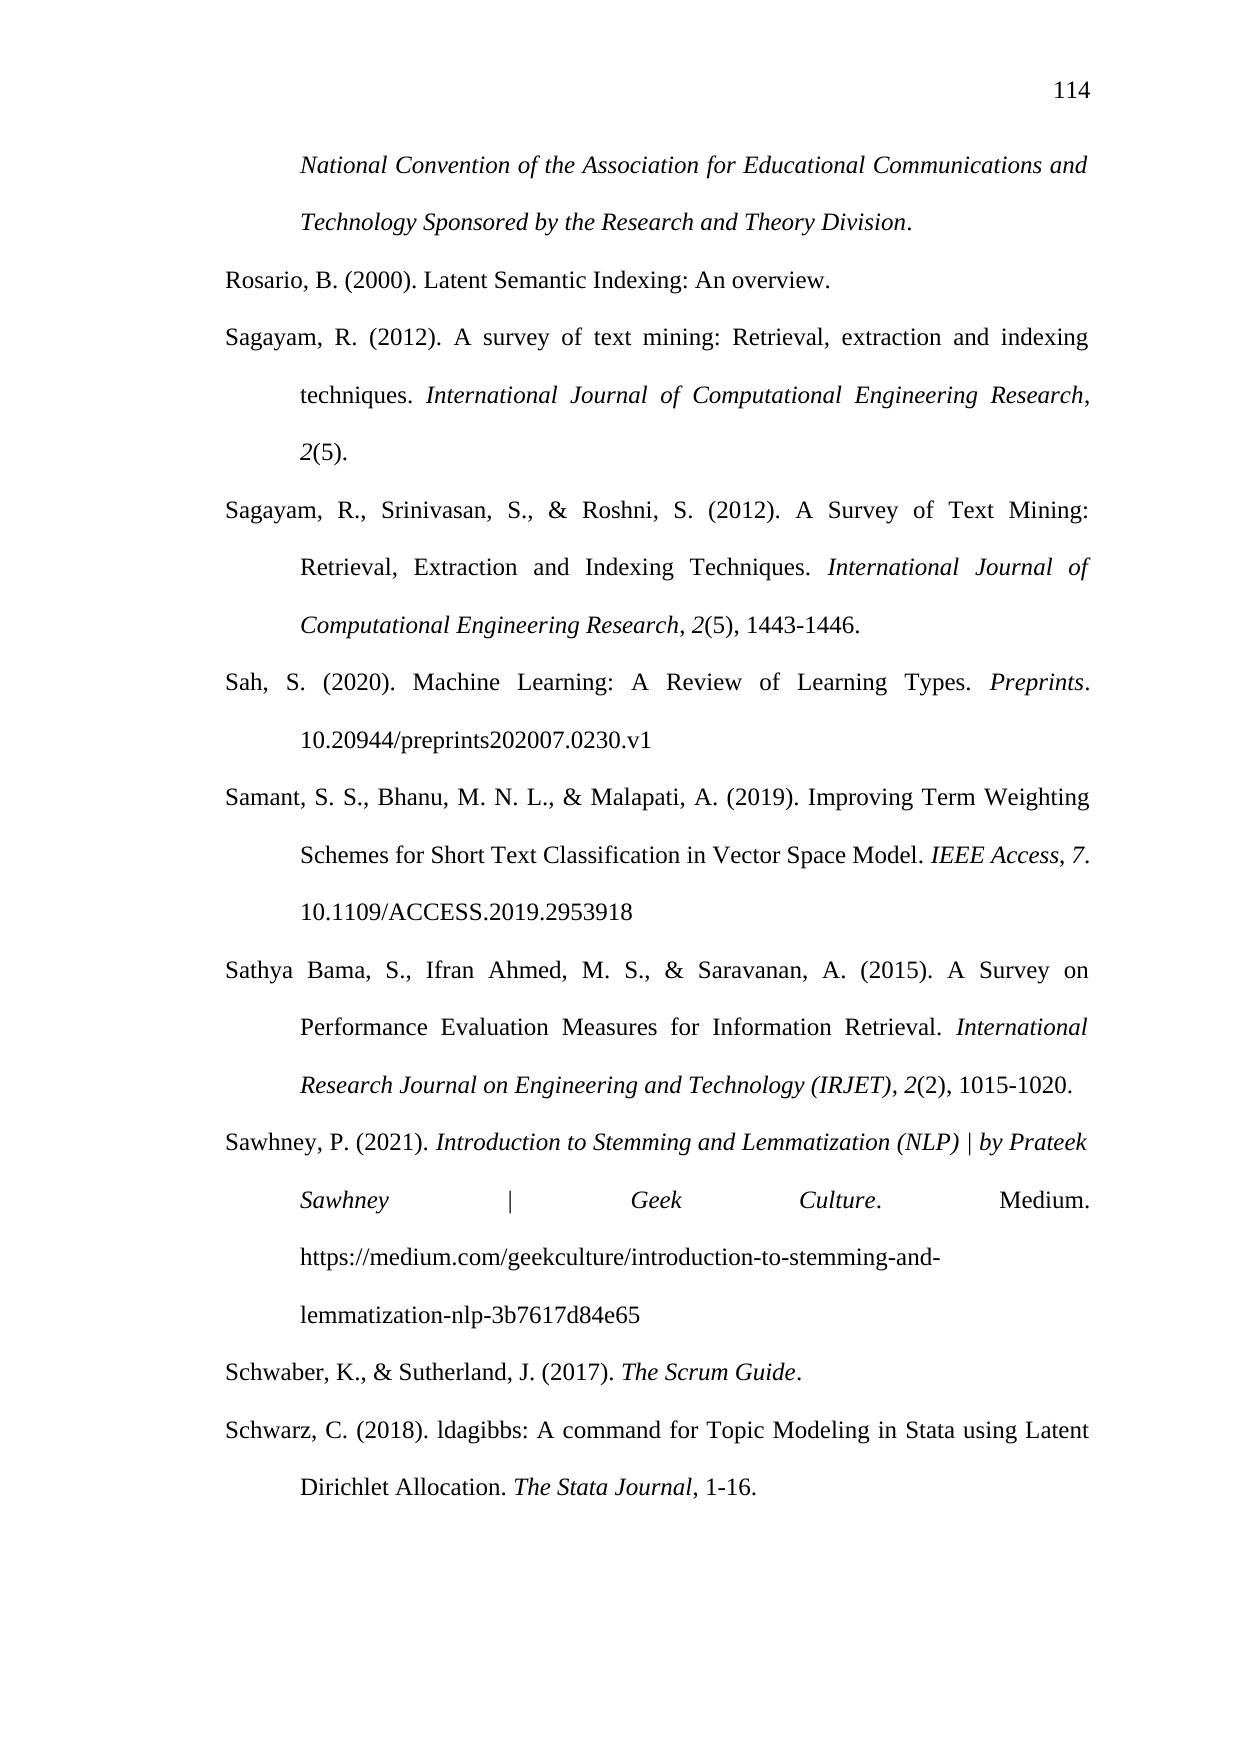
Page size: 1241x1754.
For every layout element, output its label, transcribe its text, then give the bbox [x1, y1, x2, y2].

text Sawhney, P. (2021). Introduction to Stemming and Lemmatization (NLP) | by Prateek Sawhney | Geek Culture. Medium. https://medium.com/geekculture/introduction-to-stemming-and-lemmatization-nlp-3b7617d84e65 [225, 1127, 1090, 1329]
text Sagayam, R. (2012). A survey of text mining: Retrieval, extraction and indexing techniques. International Journal of Computational Engineering Research, 2(5). [225, 322, 1090, 466]
text Schwaber, K., & Sutherland, J. (2017). The Scrum Guide. [225, 1357, 1090, 1386]
text Sah, S. (2020). Machine Learning: A Review of Learning Types. Preprints. 10.20944/preprints202007.0230.v1 [225, 667, 1090, 754]
text Samant, S. S., Bhanu, M. N. L., & Malapati, A. (2019). Improving Term Weighting Schemes for Short Text Classification in Vector Space Model. IEEE Access, 7. 10.1109/ACCESS.2019.2953918 [225, 782, 1090, 926]
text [225, 150, 1090, 236]
text Sagayam, R., Srinivasan, S., & Roshni, S. (2012). A Survey of Text Mining: Retrieval, Extraction and Indexing Techniques. International Journal of Computational Engineering Research, 2(5), 1443-1446. [225, 495, 1090, 639]
text Sathya Bama, S., Ifran Ahmed, M. S., & Saravanan, A. (2015). A Survey on Performance Evaluation Measures for Information Retrieval. International Research Journal on Engineering and Technology (IRJET), 2(2), 1015-1020. [225, 955, 1090, 1099]
text Rosario, B. (2000). Latent Semantic Indexing: An overview. [225, 265, 1090, 294]
text Schwarz, C. (2018). ldagibbs: A command for Topic Modeling in Stata using Latent Dirichlet Allocation. The Stata Journal, 1-16. [225, 1415, 1090, 1501]
